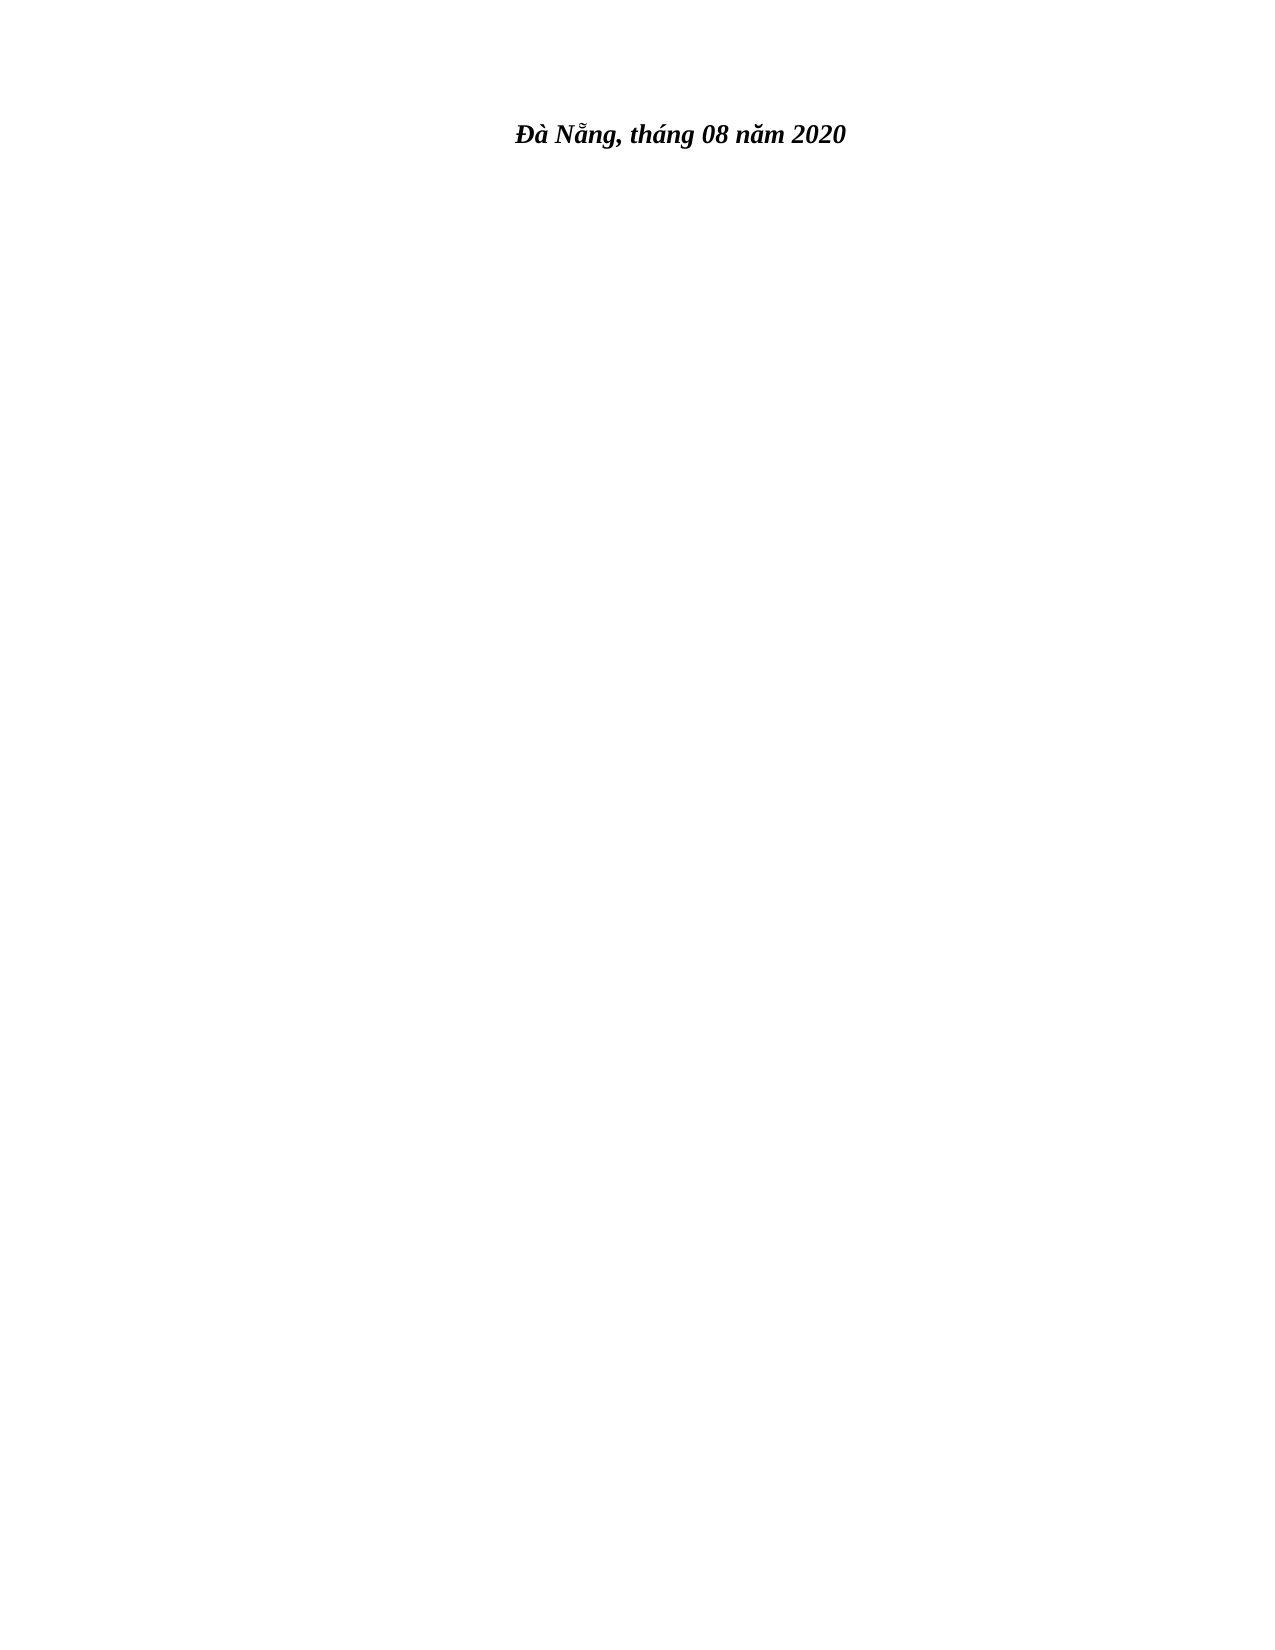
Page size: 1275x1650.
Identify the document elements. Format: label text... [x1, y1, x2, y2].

text Đà Nẵng, tháng 08 năm 2020 [177, 118, 1186, 149]
